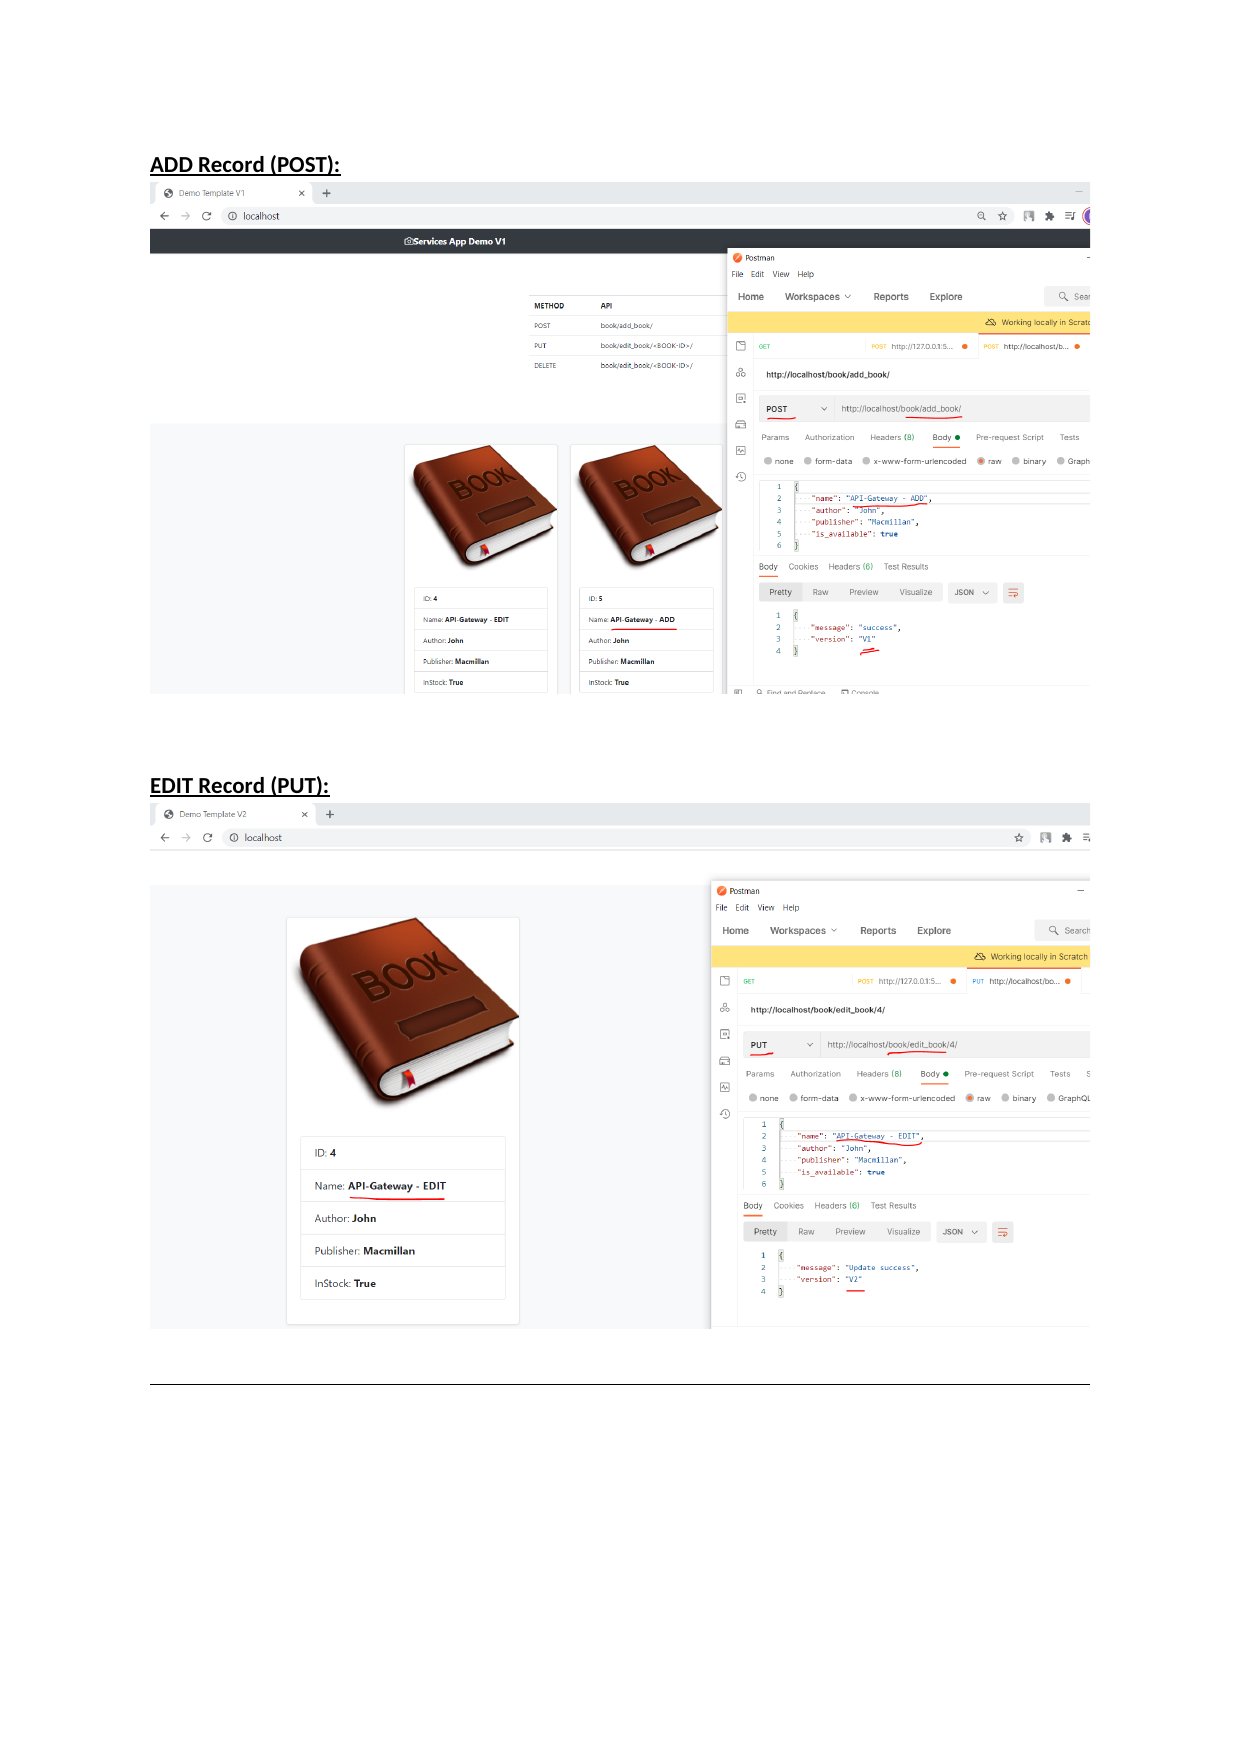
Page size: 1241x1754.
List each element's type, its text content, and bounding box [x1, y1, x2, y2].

text EDIT Record (PUT): [150, 771, 1090, 803]
picture [150, 182, 1091, 694]
text ADD Record (POST): [150, 150, 1090, 182]
picture [150, 803, 1091, 1329]
